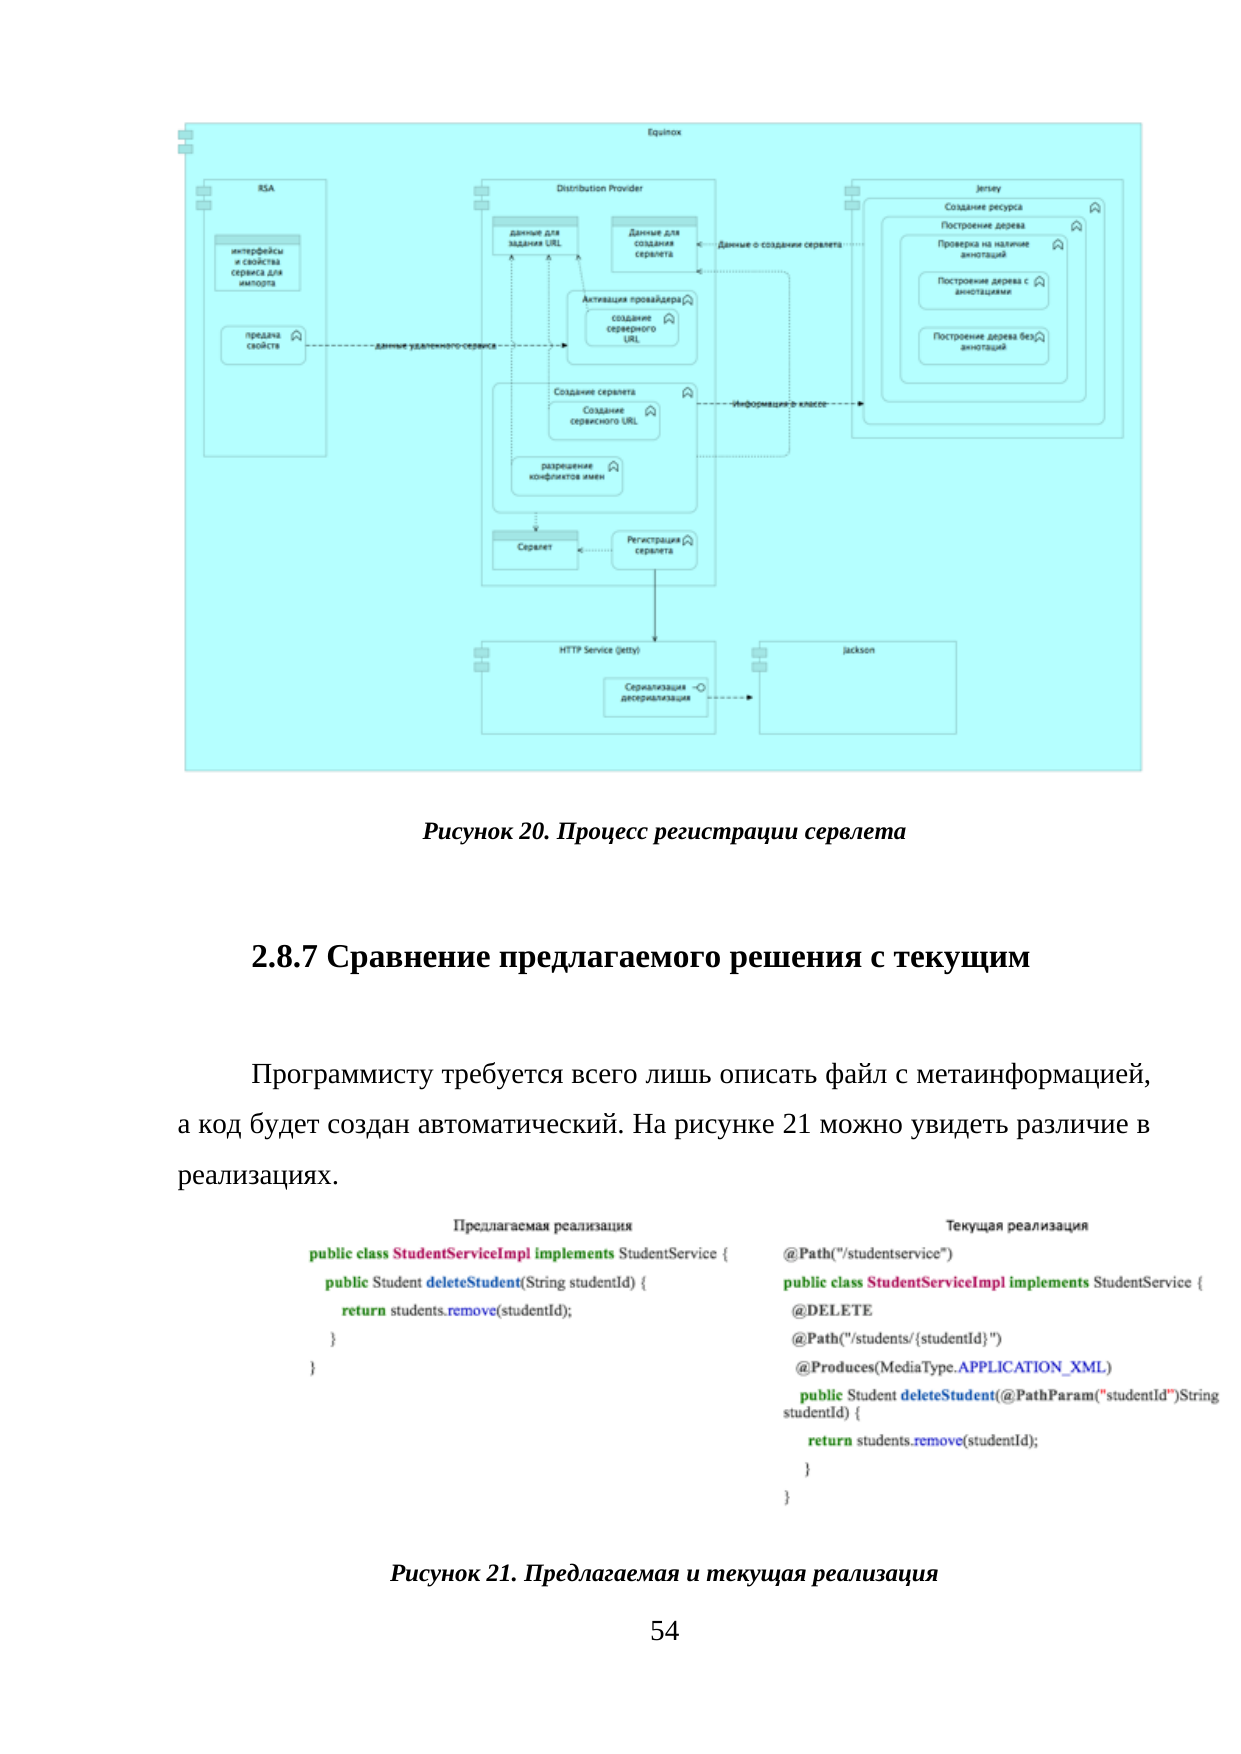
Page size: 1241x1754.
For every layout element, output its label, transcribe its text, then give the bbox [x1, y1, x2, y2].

text Рисунок 20. Процесс регистрации сервлета [177, 816, 1152, 845]
subtitle Сравнение предлагаемого решения с текущим [251, 936, 1152, 975]
picture [296, 1207, 1238, 1542]
text Рисунок 21. Предлагаемая и текущая реализация [177, 1558, 1152, 1587]
text Программисту требуется всего лишь описать файл с метаинформацией, а код будет создан автоматический. На рисунке 21 можно увидеть различие в реализациях. [177, 1056, 1152, 1191]
picture [177, 118, 1151, 779]
